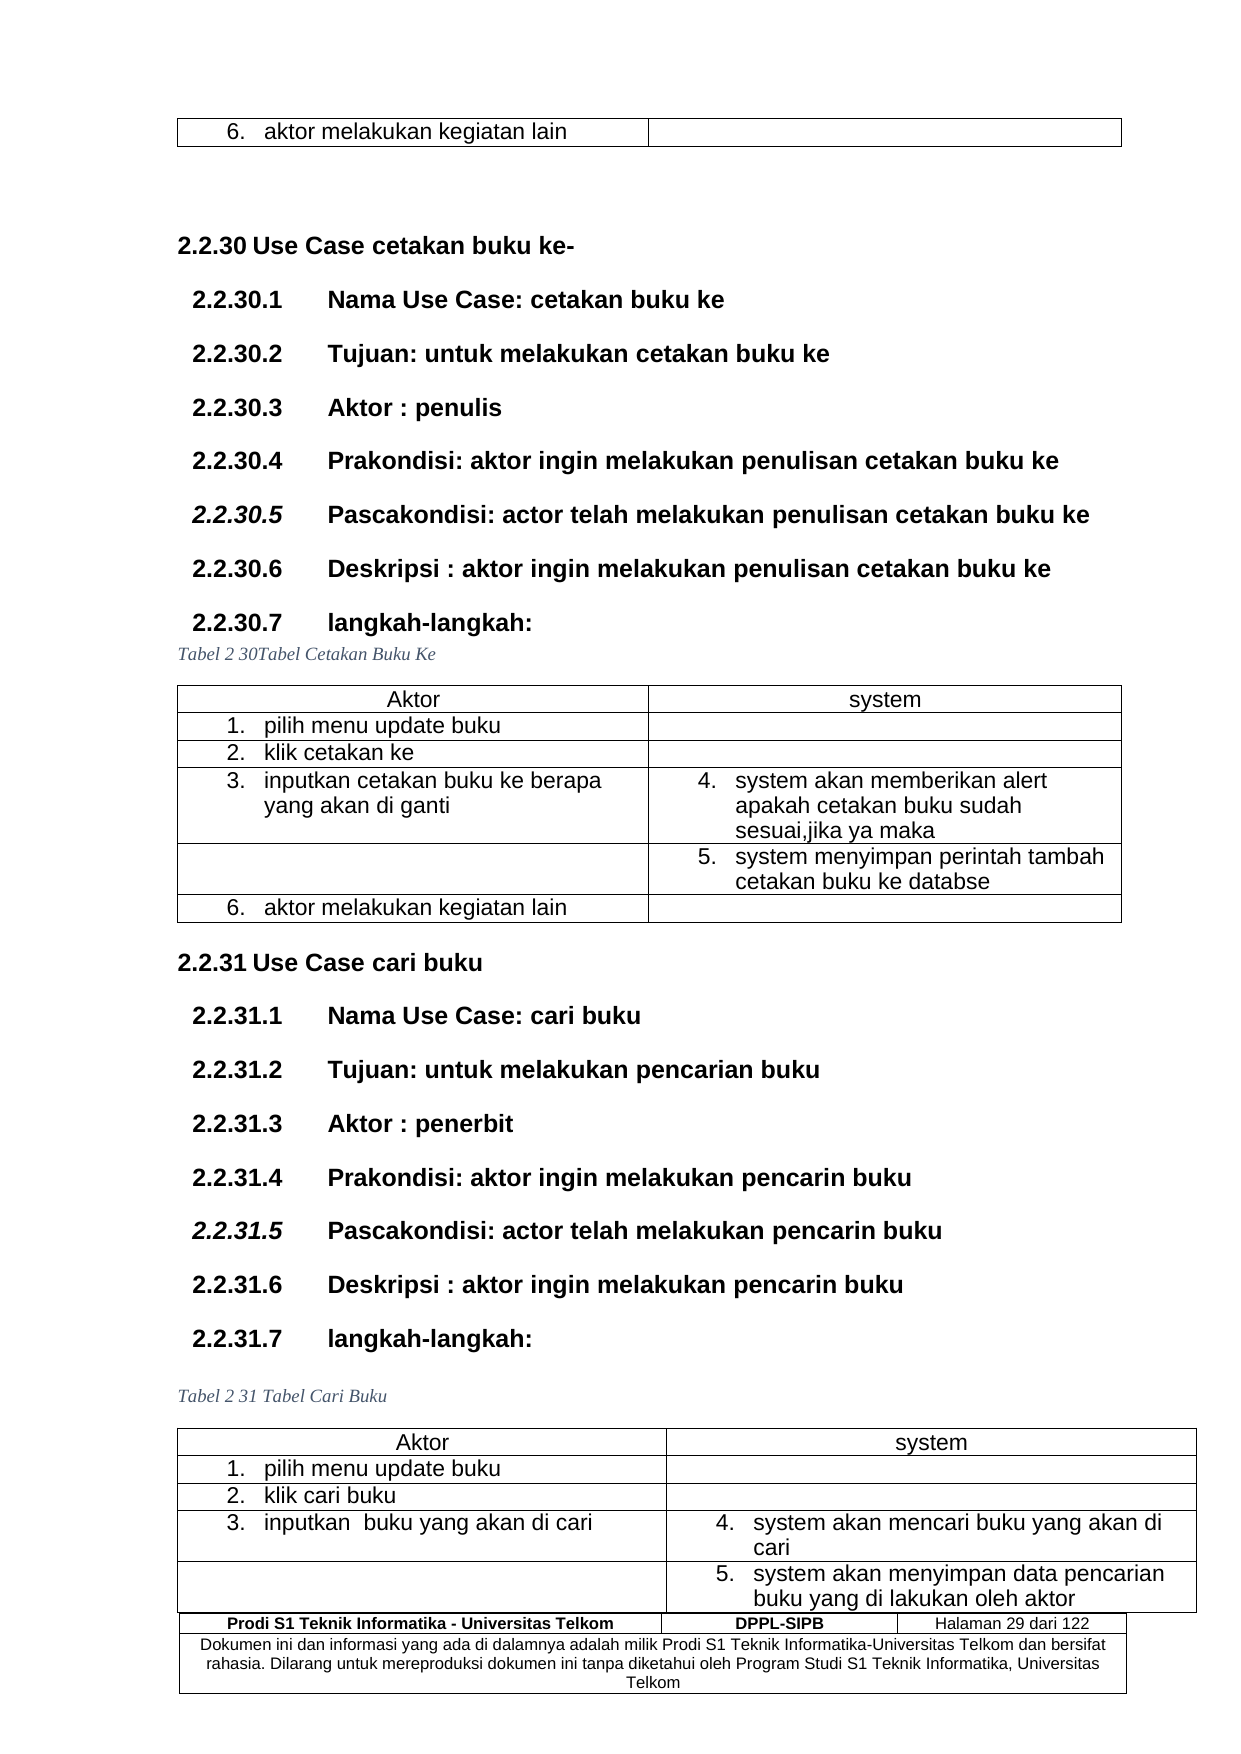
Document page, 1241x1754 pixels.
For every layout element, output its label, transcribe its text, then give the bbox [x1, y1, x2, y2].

subtitle langkah-langkah: [192, 1324, 1122, 1353]
subtitle Pascakondisi: actor telah melakukan pencarin buku [192, 1216, 1122, 1245]
table_cell pilih menu update buku [178, 1456, 666, 1482]
table_cell [649, 741, 1121, 767]
table_cell inputkan cetakan buku ke berapa yang akan di ganti [178, 768, 648, 843]
table_header system [667, 1429, 1196, 1455]
table_cell klik cetakan ke [178, 741, 648, 767]
table_cell [649, 119, 1121, 146]
table_cell [649, 713, 1121, 740]
text Tabel 2 31 Tabel Cari Buku [177, 1385, 1122, 1407]
table_header Aktor [178, 686, 648, 712]
table_cell system akan menyimpan data pencarian buku yang di lakukan oleh aktor [667, 1562, 1196, 1612]
table_cell klik cari buku [178, 1484, 666, 1510]
subtitle Tujuan: untuk melakukan pencarian buku [192, 1055, 1122, 1084]
subtitle Use Case cetakan buku ke- [177, 231, 1122, 260]
table_header Aktor [178, 1429, 666, 1455]
table_cell [178, 1562, 666, 1612]
table_cell aktor melakukan kegiatan lain [178, 119, 648, 146]
table_cell [649, 895, 1121, 922]
subtitle Prakondisi: aktor ingin melakukan penulisan cetakan buku ke [192, 446, 1122, 475]
subtitle Deskripsi : aktor ingin melakukan penulisan cetakan buku ke [192, 554, 1122, 582]
table_header system [649, 686, 1121, 712]
subtitle langkah-langkah: [192, 607, 1122, 636]
table_cell [667, 1456, 1196, 1482]
table_cell inputkan buku yang akan di cari [178, 1511, 666, 1561]
table_cell aktor melakukan kegiatan lain [178, 895, 648, 922]
table_cell [178, 844, 648, 894]
subtitle Use Case cari buku [177, 948, 1122, 976]
subtitle Tujuan: untuk melakukan cetakan buku ke [192, 339, 1122, 367]
subtitle Aktor : penerbit [192, 1109, 1122, 1138]
subtitle Nama Use Case: cetakan buku ke [192, 285, 1122, 314]
table_cell system menyimpan perintah tambah cetakan buku ke databse [649, 844, 1121, 894]
table_cell system akan memberikan alert apakah cetakan buku sudah sesuai,jika ya maka [649, 768, 1121, 843]
subtitle Aktor : penulis [192, 392, 1122, 421]
text Tabel 2 30Tabel Cetakan Buku Ke [177, 642, 1122, 664]
subtitle Deskripsi : aktor ingin melakukan pencarin buku [192, 1270, 1122, 1299]
table_cell pilih menu update buku [178, 713, 648, 740]
subtitle Prakondisi: aktor ingin melakukan pencarin buku [192, 1163, 1122, 1191]
table_cell system akan mencari buku yang akan di cari [667, 1511, 1196, 1561]
subtitle Pascakondisi: actor telah melakukan penulisan cetakan buku ke [192, 500, 1122, 529]
table_cell [667, 1484, 1196, 1510]
subtitle Nama Use Case: cari buku [192, 1001, 1122, 1030]
